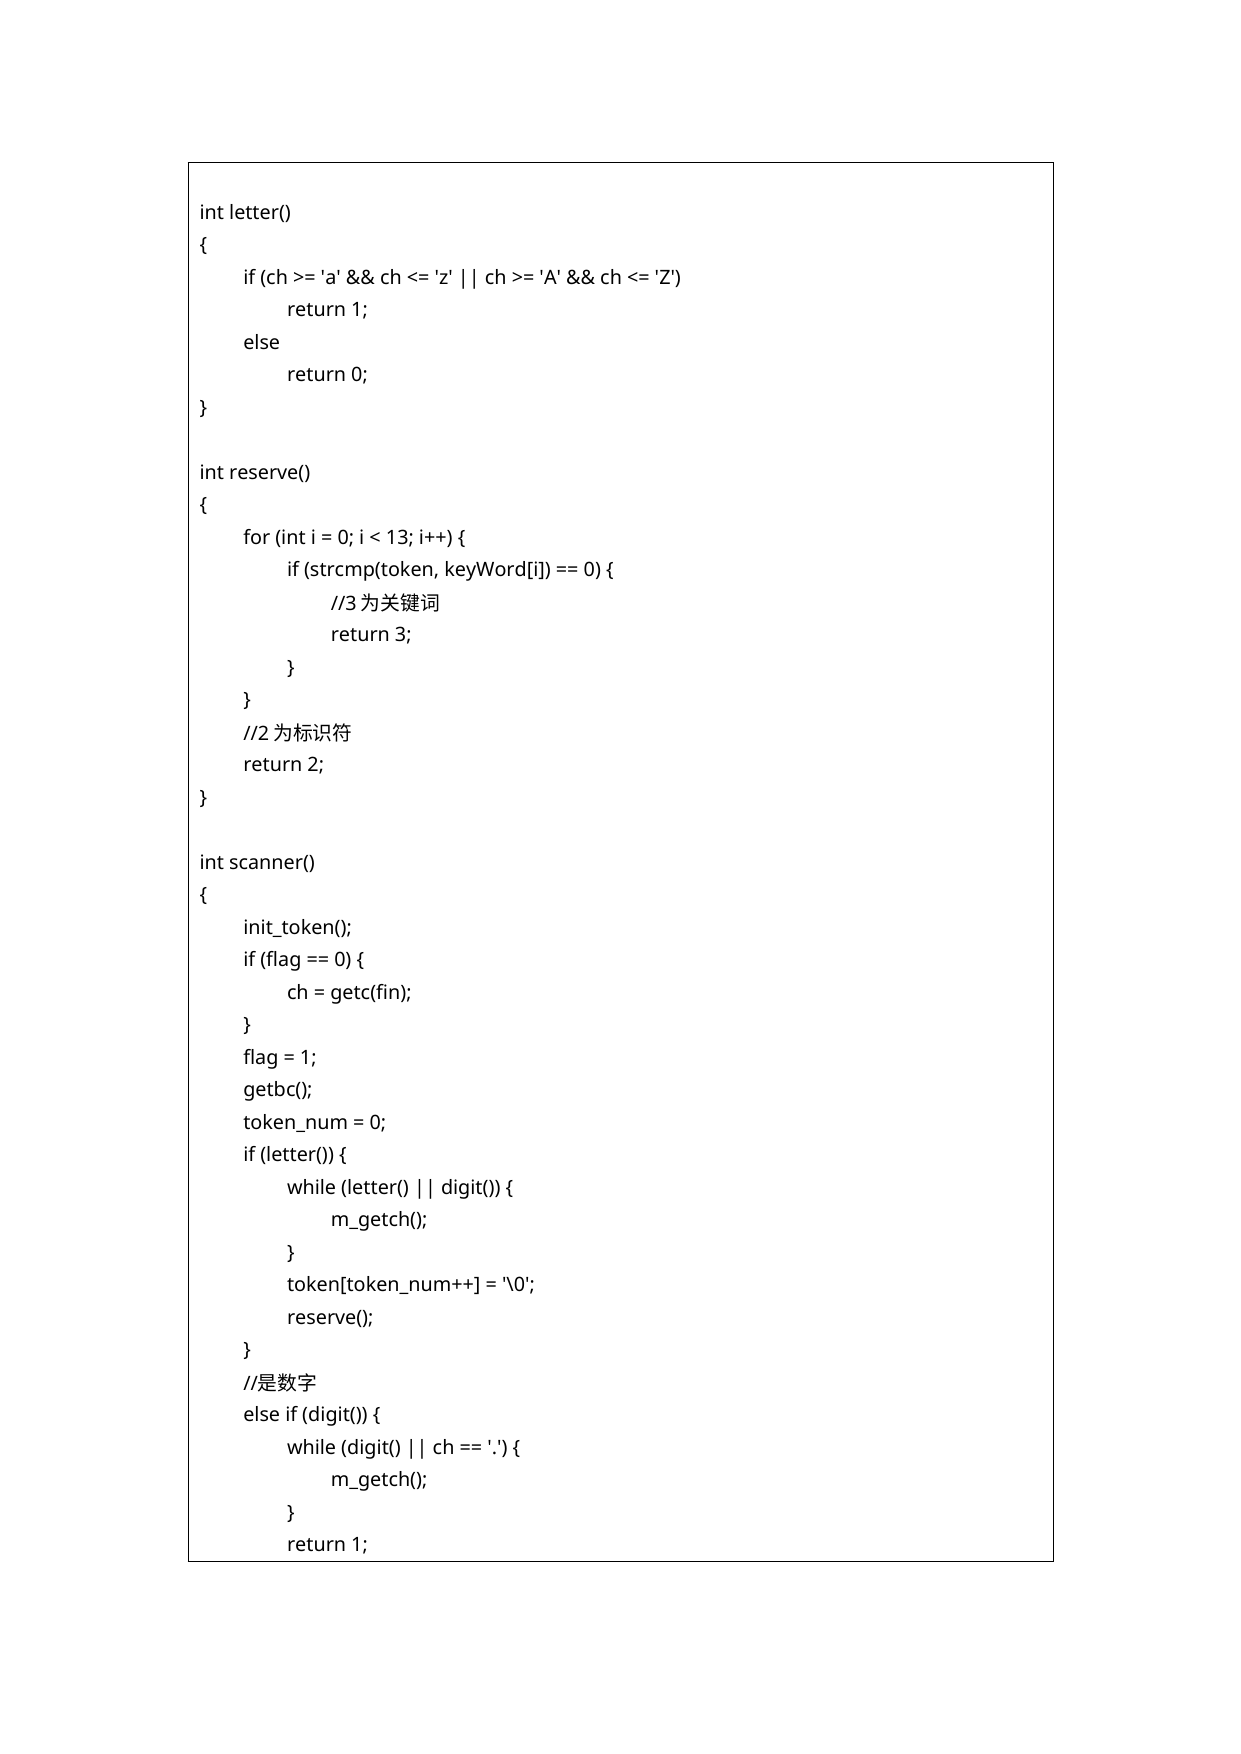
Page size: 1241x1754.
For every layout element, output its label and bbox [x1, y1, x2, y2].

table_cell [189, 163, 1053, 1561]
